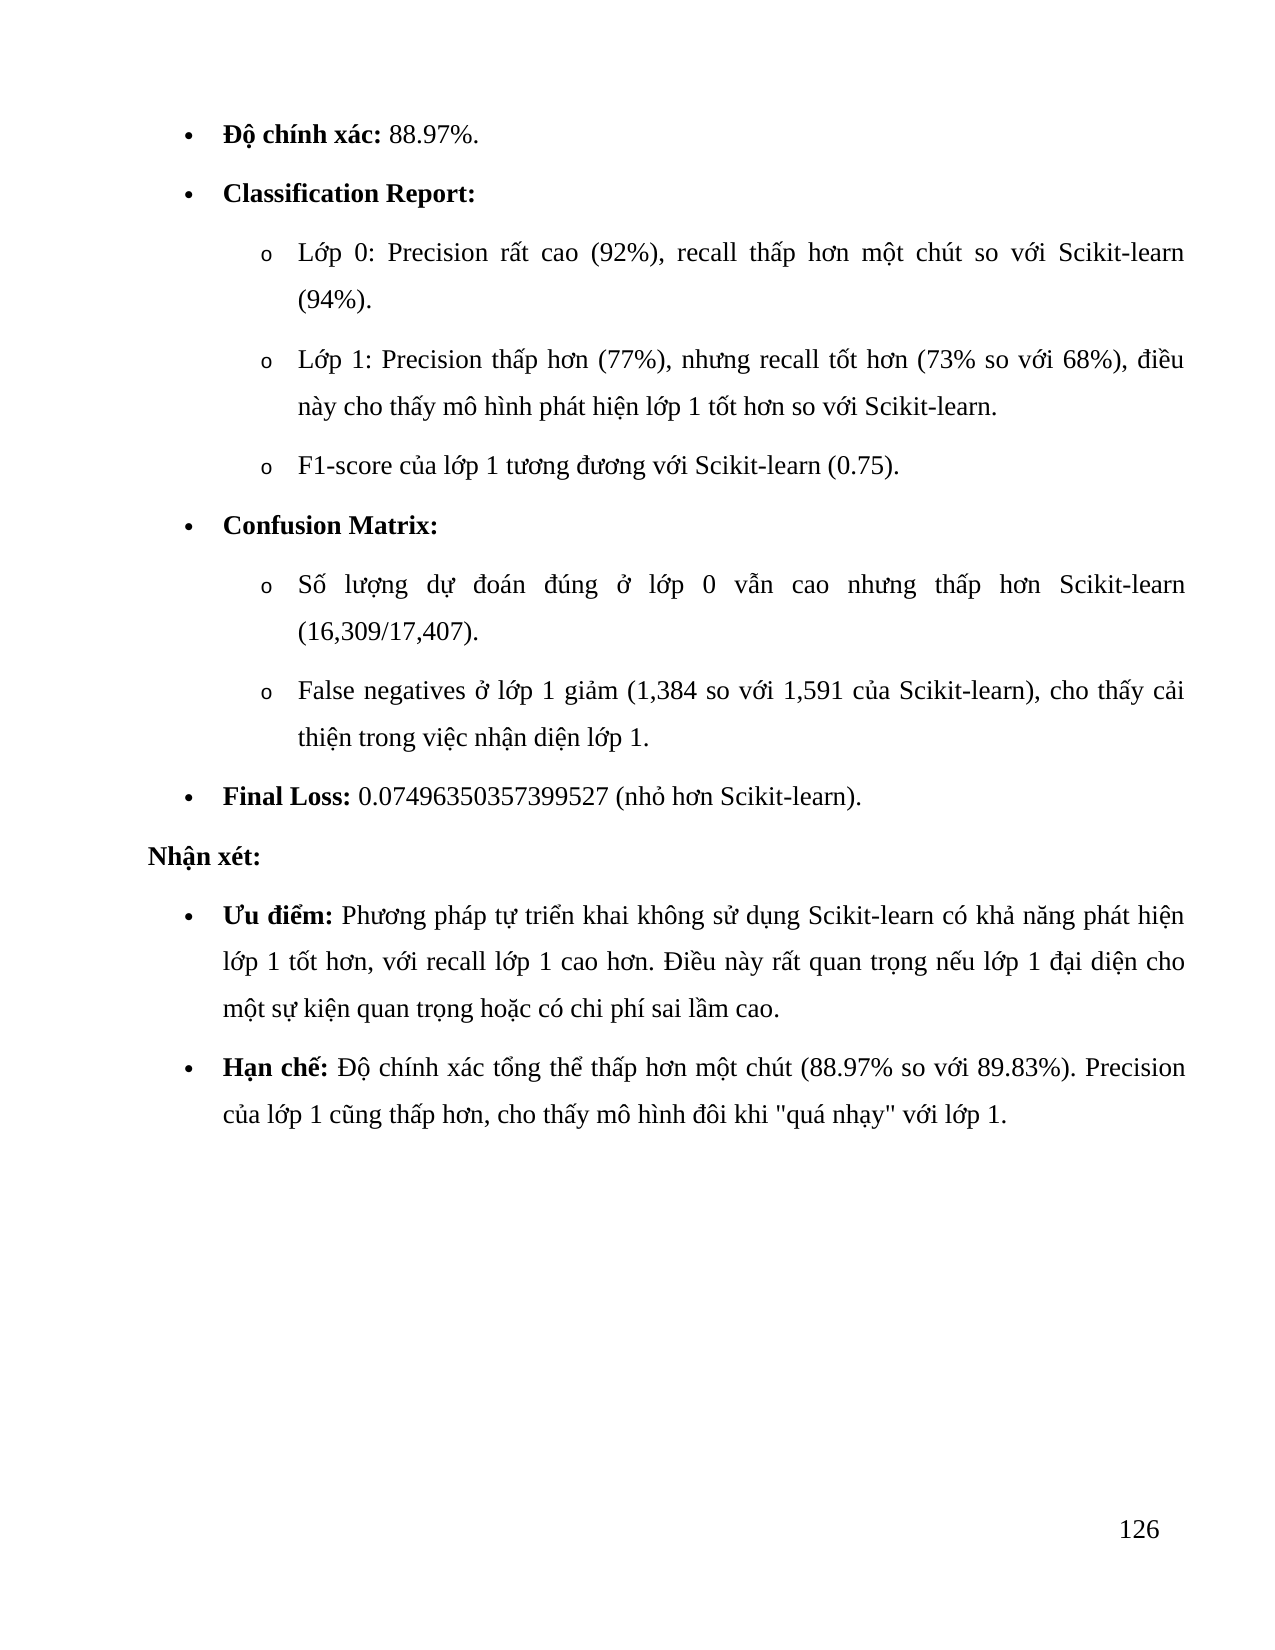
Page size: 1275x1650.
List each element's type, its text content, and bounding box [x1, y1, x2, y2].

list Ưu điểm: Phương pháp tự triển khai không sử dụng Scikit-learn có khả năng phát hiện lớp 1 tốt hơn, với recall lớp 1 cao hơn. Điều này rất quan trọng nếu lớp 1 đại diện cho một sự kiện quan trọng hoặc có chi phí sai lầm cao. [185, 899, 1186, 1023]
list Hạn chế: Độ chính xác tổng thể thấp hơn một chút (88.97% so với 89.83%). Precision của lớp 1 cũng thấp hơn, cho thấy mô hình đôi khi "quá nhạy" với lớp 1. [185, 1051, 1186, 1129]
list Lớp 1: Precision thấp hơn (77%), nhưng recall tốt hơn (73% so với 68%), điều này cho thấy mô hình phát hiện lớp 1 tốt hơn so với Scikit-learn. [260, 343, 1186, 421]
list Số lượng dự đoán đúng ở lớp 0 vẫn cao nhưng thấp hơn Scikit-learn (16,309/17,407). [260, 568, 1186, 646]
list False negatives ở lớp 1 giảm (1,384 so với 1,591 của Scikit-learn), cho thấy cải thiện trong việc nhận diện lớp 1. [260, 674, 1186, 752]
text Nhận xét: [148, 839, 1186, 871]
list Lớp 0: Precision rất cao (92%), recall thấp hơn một chút so với Scikit-learn (94%). [260, 236, 1186, 315]
list Classification Report: [185, 177, 1186, 208]
list Confusion Matrix: [185, 509, 1186, 540]
list F1-score của lớp 1 tương đương với Scikit-learn (0.75). [260, 449, 1186, 481]
list Độ chính xác: 88.97%. [185, 118, 1186, 149]
list Final Loss: 0.07496350357399527 (nhỏ hơn Scikit-learn). [185, 780, 1186, 812]
